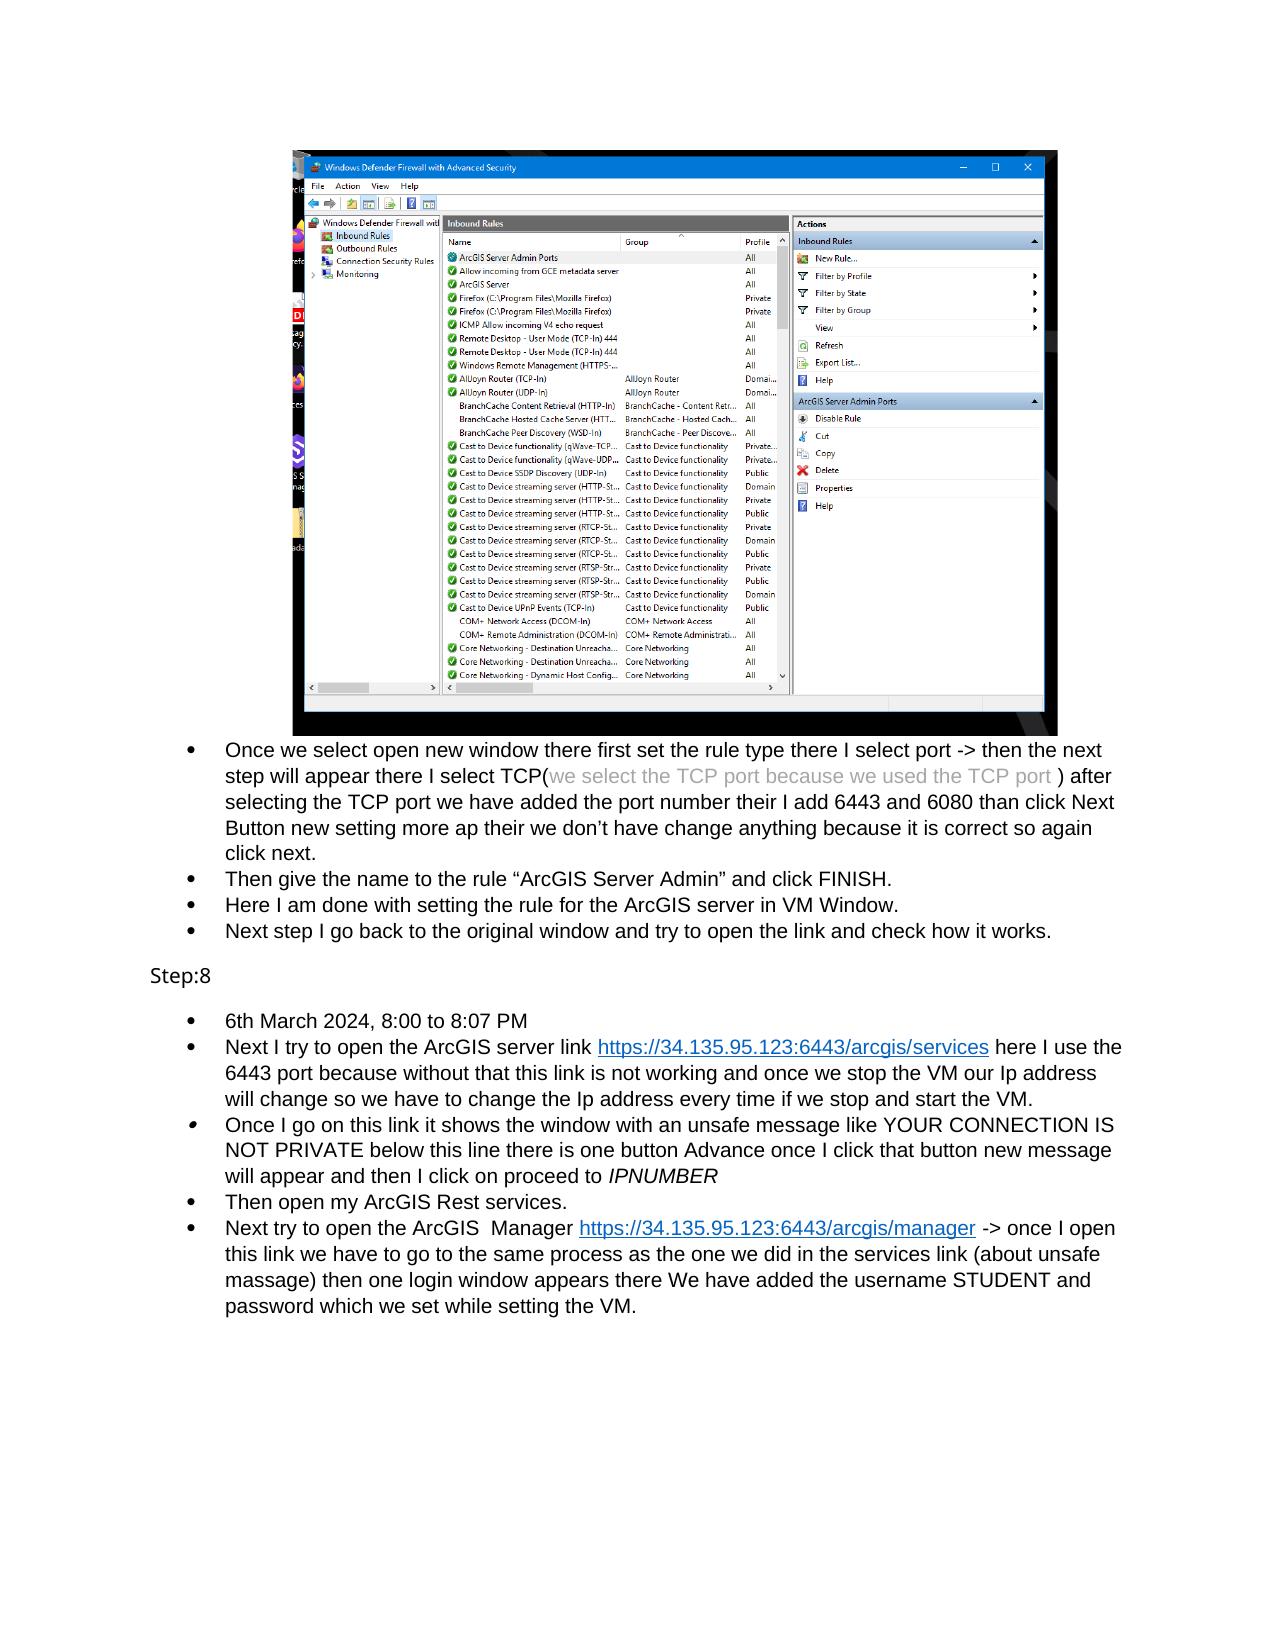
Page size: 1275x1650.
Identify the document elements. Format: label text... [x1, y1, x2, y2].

list Next step I go back to the original window and try to open the link and check how it works. [187, 919, 1125, 943]
list 6th March 2024, 8:00 to 8:07 PM [187, 1009, 1125, 1033]
list Next I try to open the ArcGIS server link https://34.135.95.123:6443/arcgis/services here I use the 6443 port because without that this link is not working and once we stop the VM our Ip address will change so we have to change the Ip address every time if we stop and start the VM. [187, 1035, 1125, 1111]
list Then open my ArcGIS Rest services. [187, 1190, 1125, 1214]
list Next try to open the ArcGIS Manager https://34.135.95.123:6443/arcgis/manager -> once I open this link we have to go to the same process as the one we did in the services link (about unsafe massage) then one login window appears there We have added the username STUDENT and password which we set while setting the VM. [187, 1216, 1125, 1317]
list Once we select open new window there first set the rule type there I select port -> then the next step will appear there I select TCP(we select the TCP port because we used the TCP port ) after selecting the TCP port we have added the port number their I add 6443 and 6080 than click Next Button new setting more ap their we don’t have change anything because it is correct so again click next. [187, 738, 1125, 865]
list Then give the name to the rule “ArcGIS Server Admin” and click FINISH. [187, 867, 1125, 891]
text Step:8 [150, 962, 1125, 990]
list Here I am done with setting the rule for the ArcGIS server in VM Window. [187, 893, 1125, 917]
list Once I go on this link it shows the window with an unsafe message like YOUR CONNECTION IS NOT PRIVATE below this line there is one button Advance once I click that button new message will appear and then I click on proceed to IPNUMBER [187, 1112, 1125, 1188]
picture [292, 150, 1058, 736]
